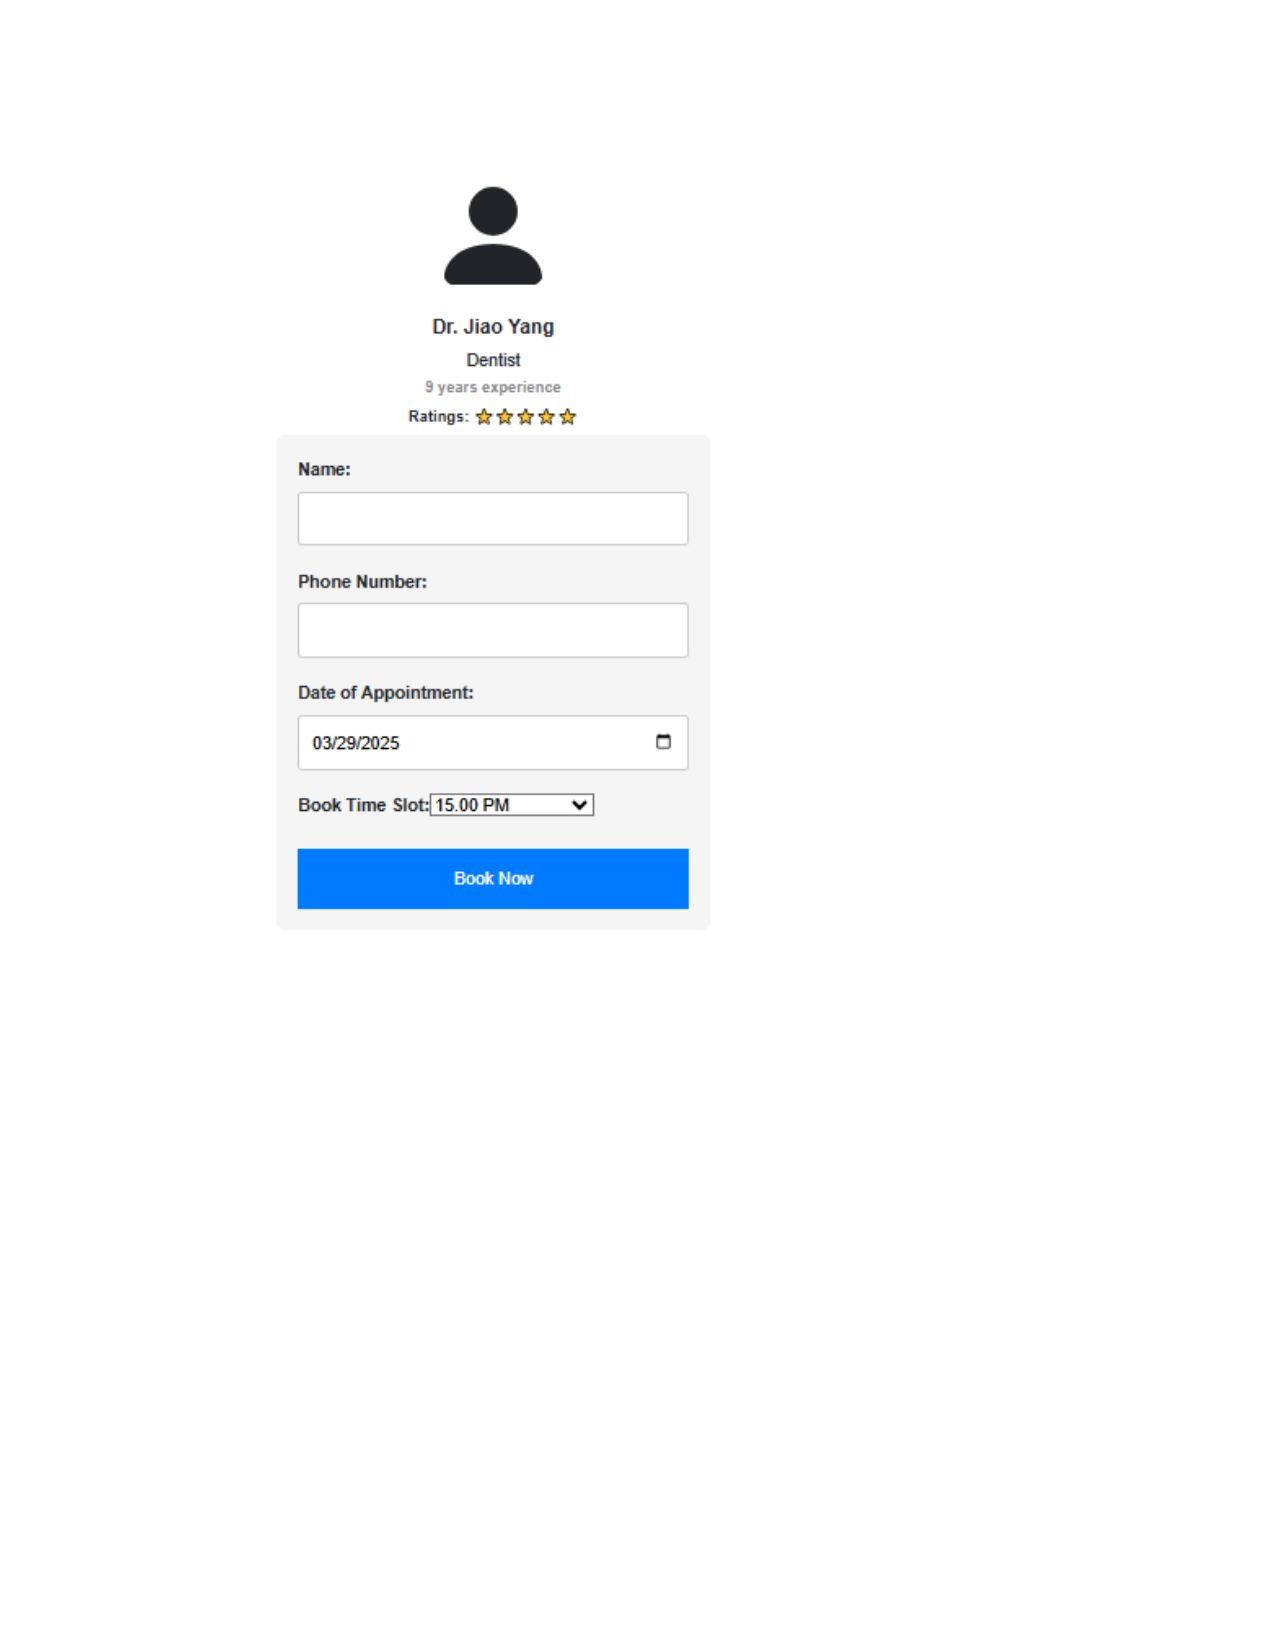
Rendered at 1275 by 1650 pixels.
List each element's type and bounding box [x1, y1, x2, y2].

picture [150, 150, 814, 977]
